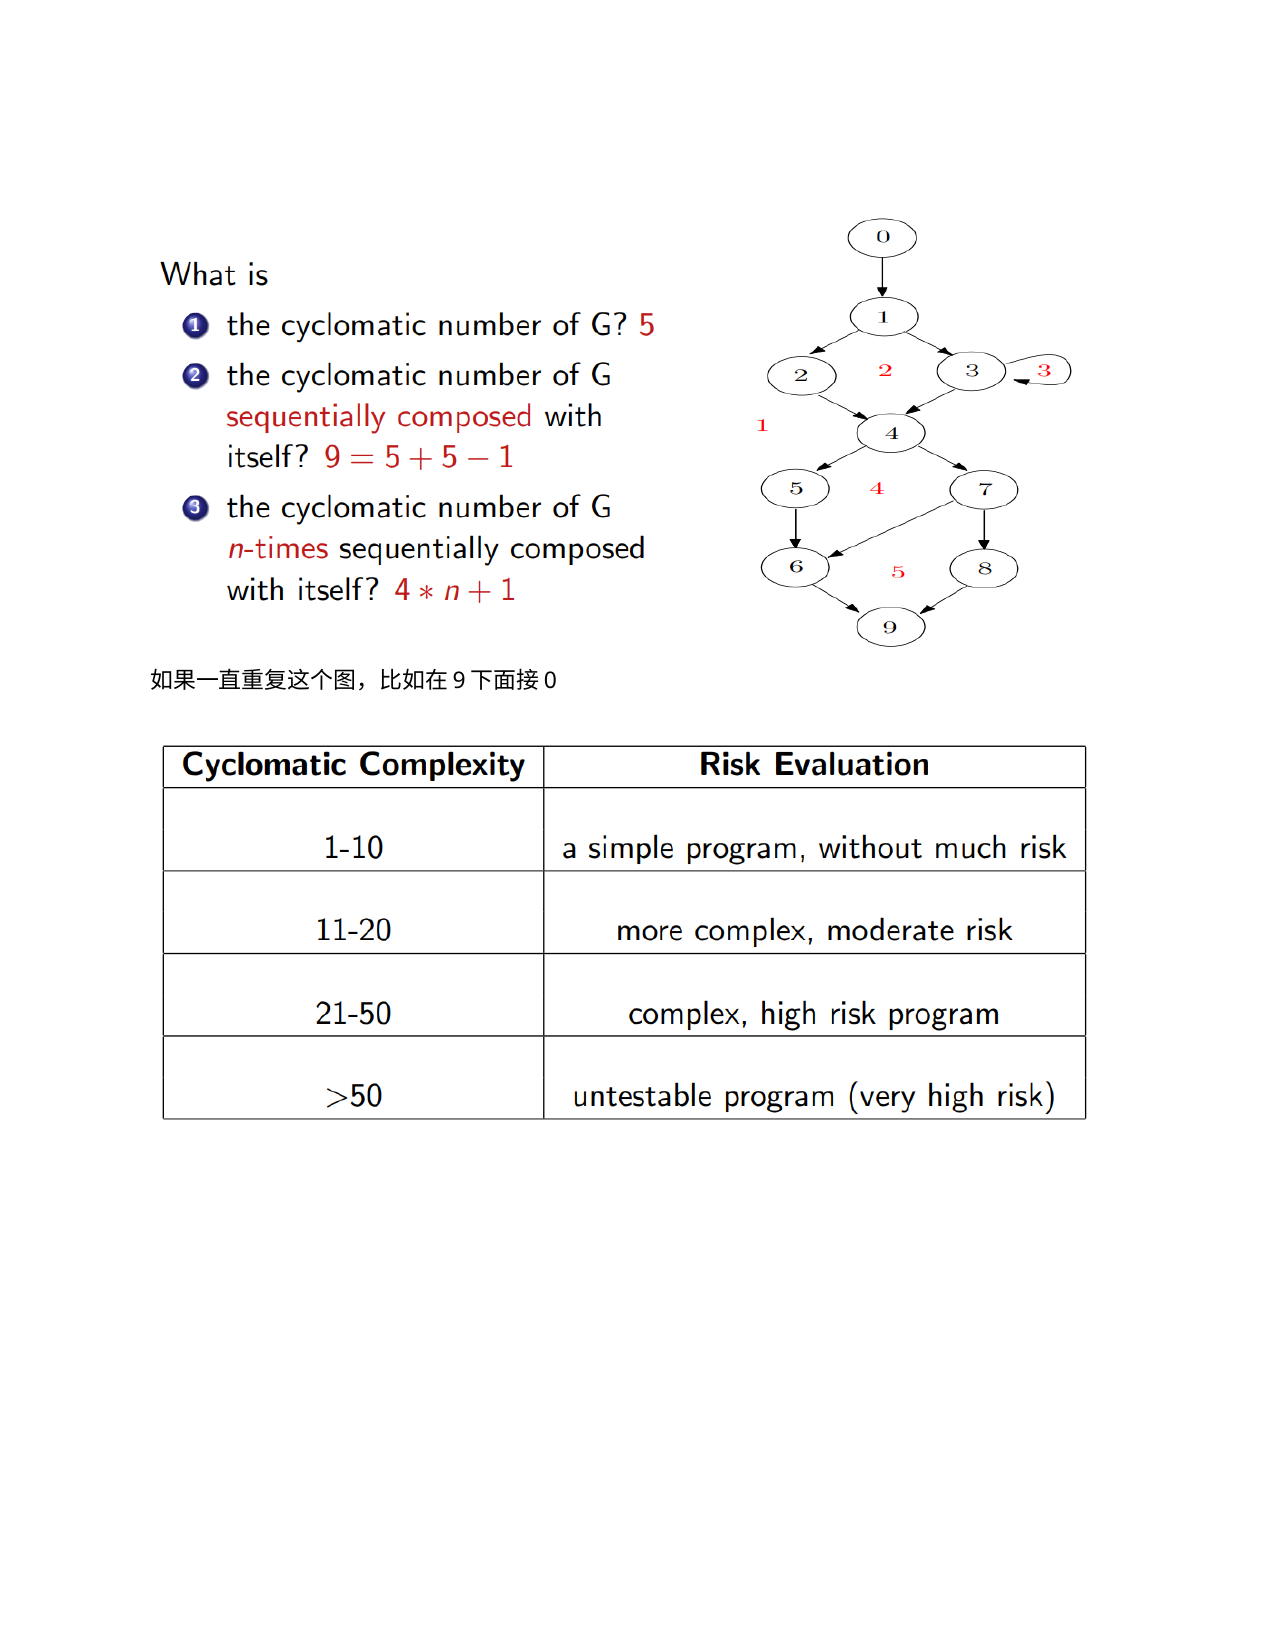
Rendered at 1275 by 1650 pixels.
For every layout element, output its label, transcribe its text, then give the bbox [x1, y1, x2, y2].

picture [150, 700, 1125, 1120]
text 如果一直重复这个图，比如在9下面接0 [150, 662, 1125, 696]
picture [150, 150, 1125, 659]
